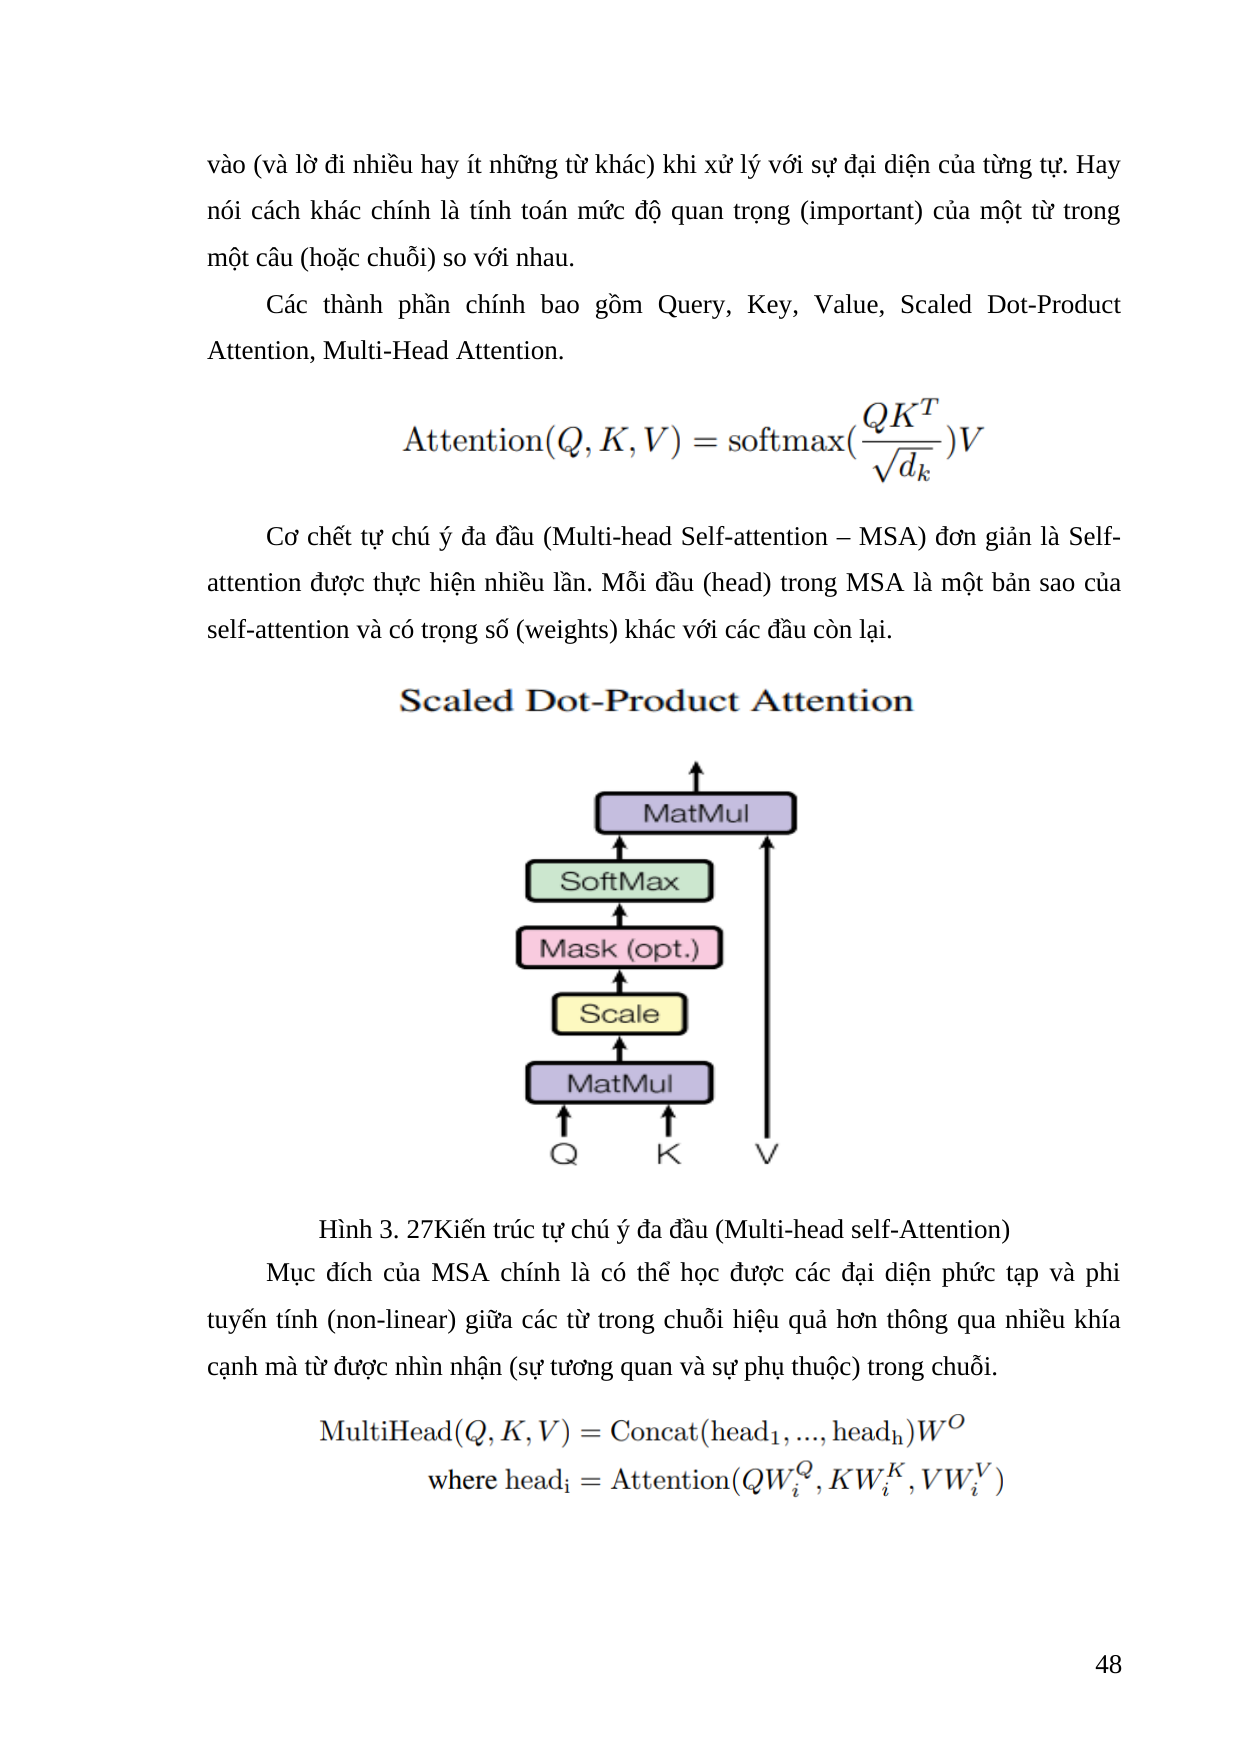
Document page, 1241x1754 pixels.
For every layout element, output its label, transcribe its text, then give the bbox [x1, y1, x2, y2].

picture [356, 659, 973, 1198]
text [207, 148, 1122, 272]
text Mục đích của MSA chính là có thể học được các đại diện phức tạp và phi tuyến tính (non-linear) giữa các từ trong chuỗi hiệu quả hơn thông qua nhiều khía cạnh mà từ được nhìn nhận (sự tương quan và sự phụ thuộc) trong chuỗi. [207, 1256, 1122, 1381]
picture [386, 381, 1002, 505]
text Các thành phần chính bao gồm Query, Key, Value, Scaled Dot-Product Attention, Multi-Head Attention. [207, 288, 1122, 366]
text Cơ chết tự chú ý đa đầu (Multi-head Self-attention – MSA) đơn giản là Self-attention được thực hiện nhiều lần. Mỗi đầu (head) trong MSA là một bản sao của self-attention và có trọng số (weights) khác với các đầu còn lại. [207, 520, 1122, 644]
picture [305, 1396, 1023, 1512]
